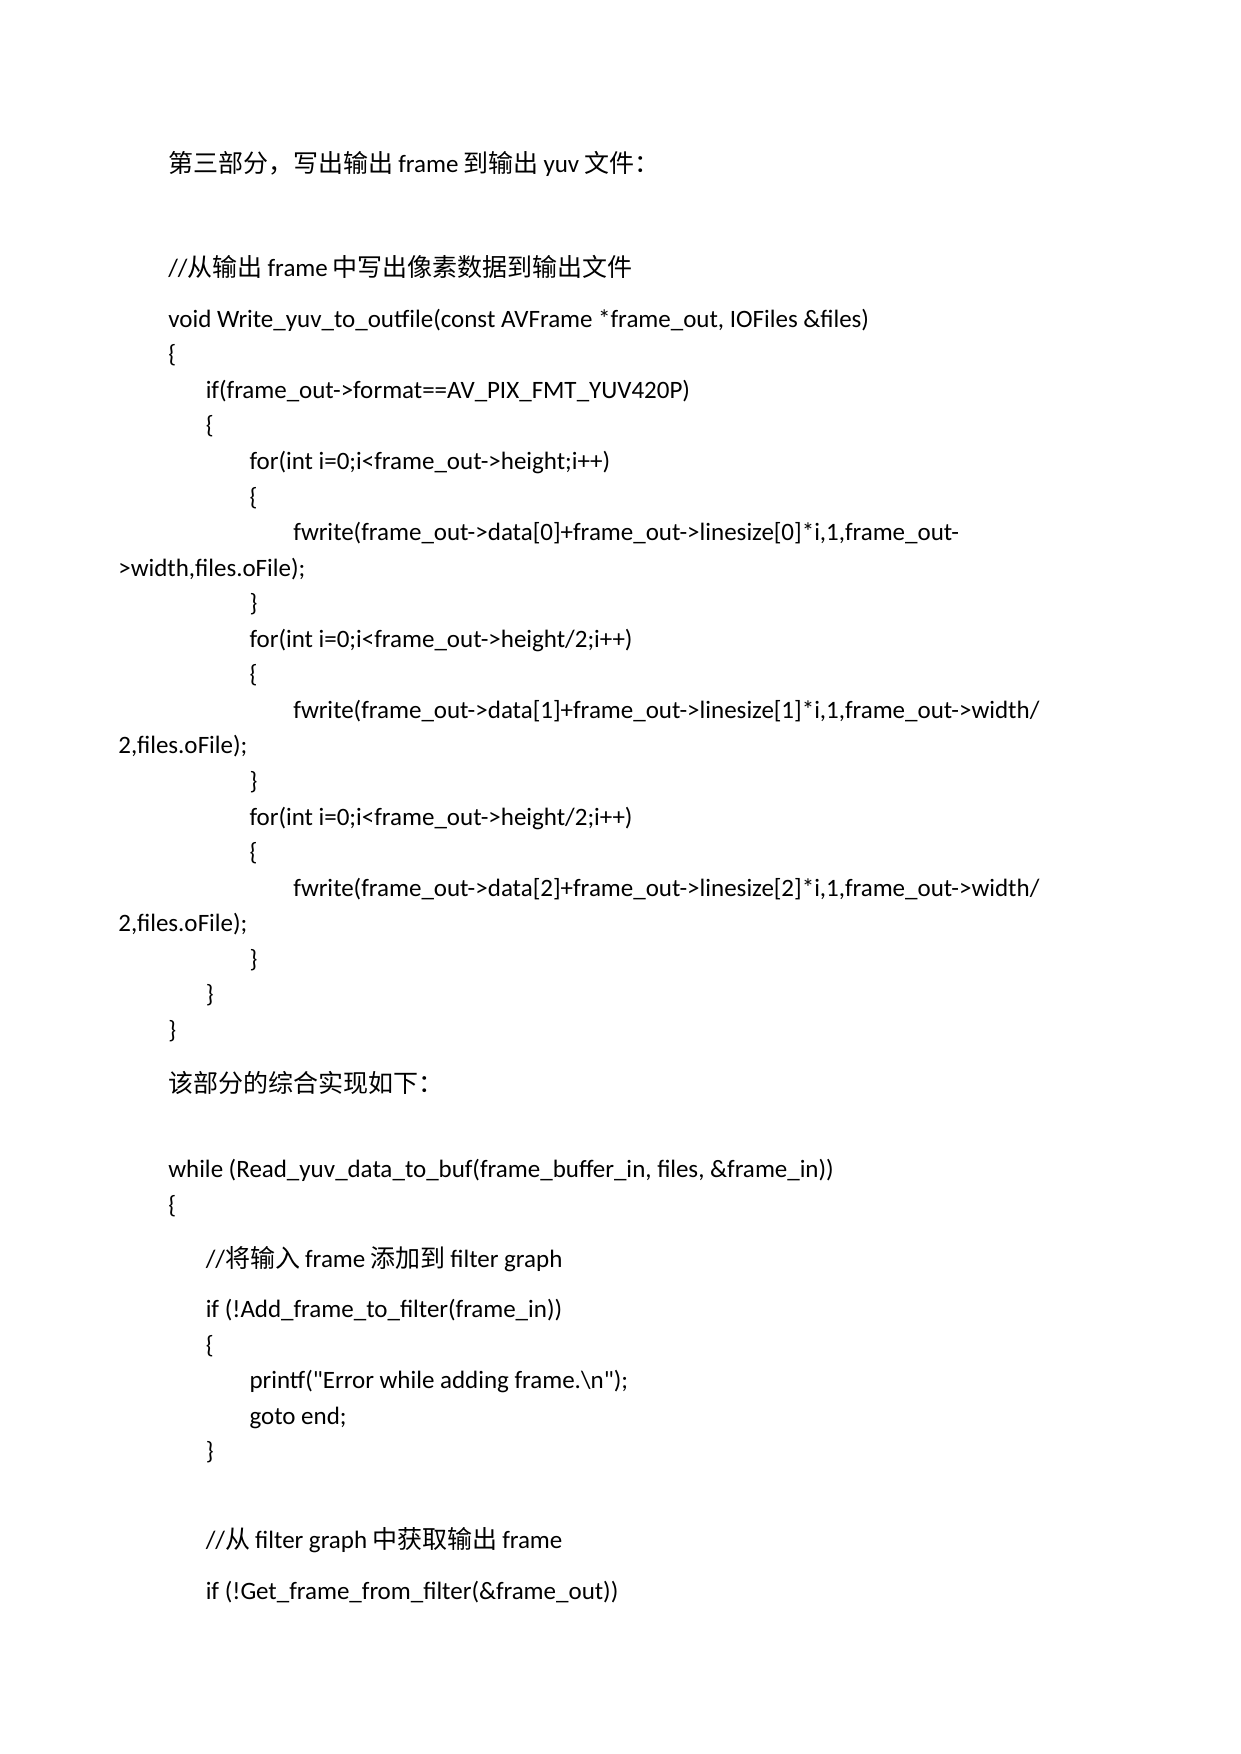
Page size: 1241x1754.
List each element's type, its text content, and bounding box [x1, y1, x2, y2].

text fwrite(frame_out->data[2]+frame_out->linesize[2]*i,1,frame_out->width/2,files.oFile); [118, 871, 1122, 939]
text for(int i=0;i<frame_out->height/2;i++) [118, 800, 1122, 832]
text if(frame_out->format==AV_PIX_FMT_YUV420P) [118, 373, 1122, 406]
text } [118, 978, 1122, 1010]
text { [118, 409, 1122, 441]
text { [118, 657, 1122, 690]
text if (!Add_frame_to_filter(frame_in)) [118, 1292, 1122, 1325]
text while (Read_yuv_data_to_buf(frame_buffer_in, files, &frame_in)) [118, 1153, 1122, 1185]
text if (!Get_frame_from_filter(&frame_out)) [118, 1574, 1122, 1606]
text for(int i=0;i<frame_out->height;i++) [118, 444, 1122, 477]
text 第三部分，写出输出frame到输出yuv文件： [118, 129, 1122, 194]
text } [118, 586, 1122, 619]
text { [118, 480, 1122, 512]
text { [118, 1188, 1122, 1221]
text } [118, 1013, 1122, 1046]
text fwrite(frame_out->data[1]+frame_out->linesize[1]*i,1,frame_out->width/2,files.oFile); [118, 693, 1122, 761]
text //将输入frame添加到filter graph [118, 1224, 1122, 1289]
text //从输出frame中写出像素数据到输出文件 [118, 233, 1122, 298]
text goto end; [118, 1399, 1122, 1431]
text { [118, 1328, 1122, 1360]
text } [118, 1434, 1122, 1467]
text void Write_yuv_to_outfile(const AVFrame *frame_out, IOFiles &files) [118, 302, 1122, 334]
text { [118, 338, 1122, 370]
text for(int i=0;i<frame_out->height/2;i++) [118, 622, 1122, 654]
text } [118, 942, 1122, 974]
text { [118, 835, 1122, 868]
text fwrite(frame_out->data[0]+frame_out->linesize[0]*i,1,frame_out->width,files.oFile); [118, 515, 1122, 583]
text //从filter graph中获取输出frame [118, 1505, 1122, 1570]
text printf("Error while adding frame.\n"); [118, 1363, 1122, 1396]
text 该部分的综合实现如下： [118, 1049, 1122, 1114]
text } [118, 764, 1122, 797]
